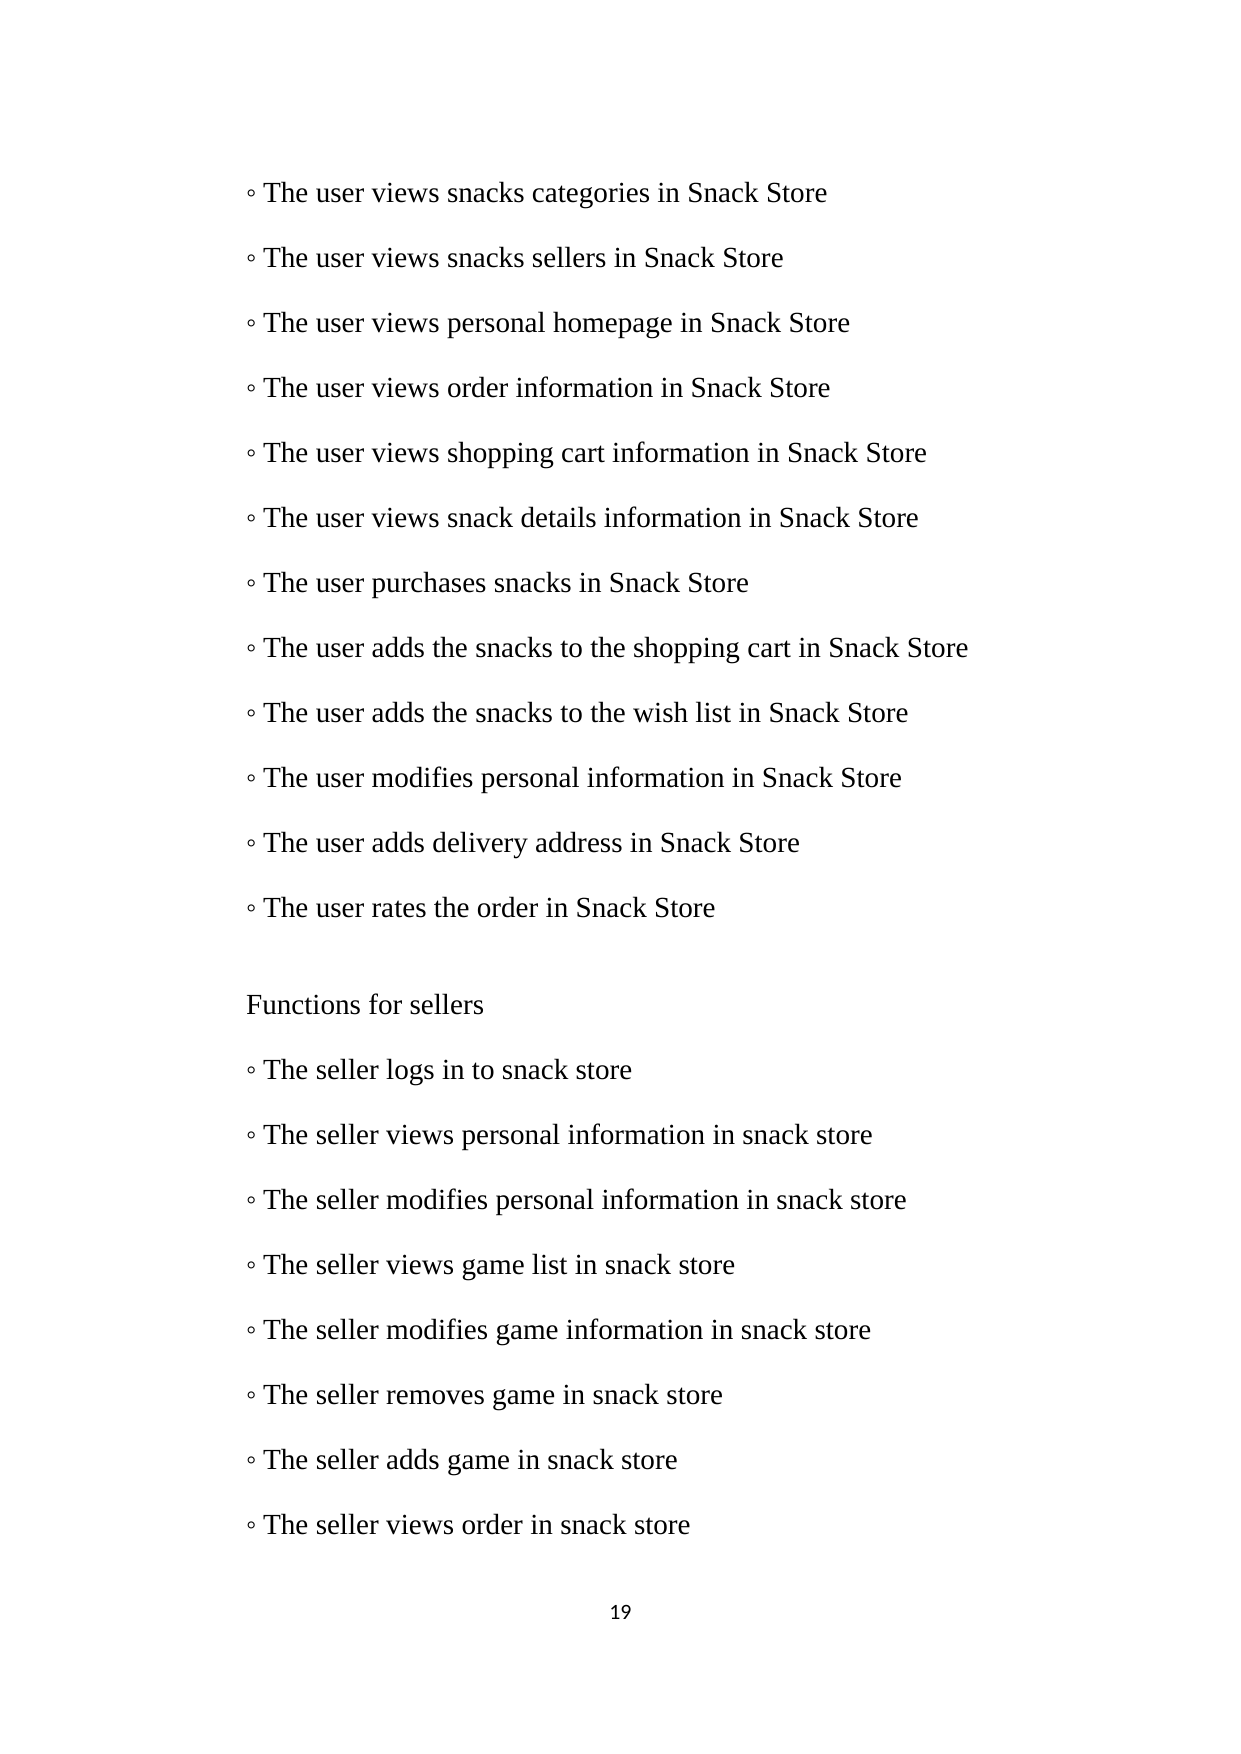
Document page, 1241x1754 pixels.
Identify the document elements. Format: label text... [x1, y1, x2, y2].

text Functions for sellers [187, 972, 1053, 1037]
text ◦ The seller views game list in snack store [187, 1232, 1053, 1297]
text ◦ The seller logs in to snack store [187, 1037, 1053, 1102]
text ◦ The user rates the order in Snack Store [187, 874, 1053, 939]
text ◦ The seller adds game in snack store [187, 1427, 1053, 1492]
text ◦ The user adds delivery address in Snack Store [187, 809, 1053, 874]
text ◦ The user views shopping cart information in Snack Store [187, 419, 1053, 484]
text ◦ The user adds the snacks to the shopping cart in Snack Store [187, 614, 1053, 679]
text ◦ The user views order information in Snack Store [187, 354, 1053, 419]
text ◦ The user modifies personal information in Snack Store [187, 744, 1053, 809]
text ◦ The seller modifies game information in snack store [187, 1297, 1053, 1362]
text ◦ The user adds the snacks to the wish list in Snack Store [187, 679, 1053, 744]
text ◦ The user views snack details information in Snack Store [187, 484, 1053, 549]
text ◦ The user views snacks categories in Snack Store [187, 159, 1053, 224]
text ◦ The user purchases snacks in Snack Store [187, 549, 1053, 614]
text ◦ The seller modifies personal information in snack store [187, 1167, 1053, 1232]
text ◦ The seller views personal information in snack store [187, 1102, 1053, 1167]
text ◦ The user views snacks sellers in Snack Store [187, 224, 1053, 289]
text ◦ The user views personal homepage in Snack Store [187, 289, 1053, 354]
text ◦ The seller views order in snack store [187, 1492, 1053, 1557]
text ◦ The seller removes game in snack store [187, 1362, 1053, 1427]
